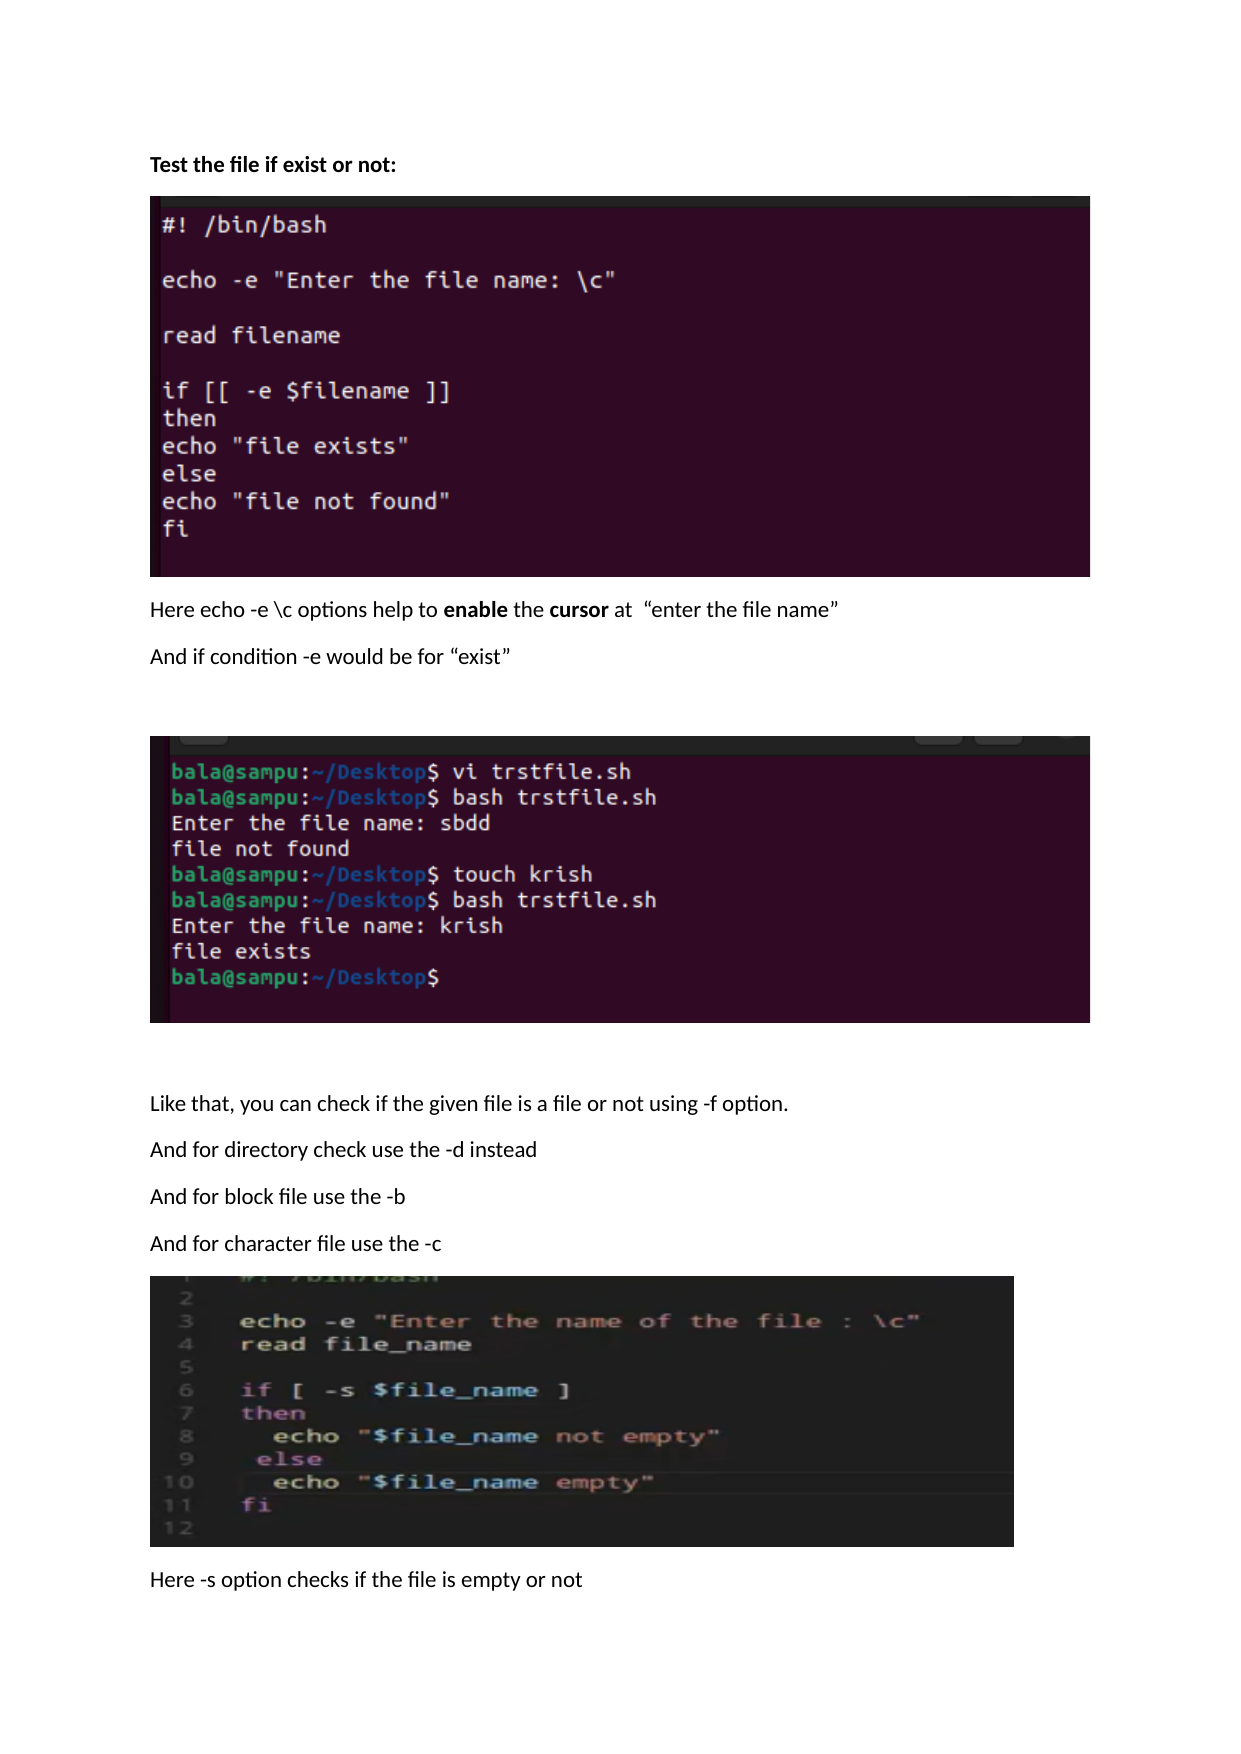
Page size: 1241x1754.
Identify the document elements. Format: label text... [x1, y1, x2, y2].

picture [150, 196, 1091, 577]
text Here -s option checks if the file is empty or not [150, 1565, 1090, 1593]
text Here echo -e \c options help to enable the cursor at “enter the file name” [150, 595, 1090, 623]
picture [150, 1276, 1014, 1547]
text Test the file if exist or not: [150, 150, 1090, 178]
text And if condition -e would be for “exist” [150, 642, 1090, 670]
text And for directory check use the -d instead [150, 1136, 1090, 1163]
text Like that, you can check if the given file is a file or not using -f option. [150, 1089, 1090, 1117]
text And for block file use the -b [150, 1182, 1090, 1210]
picture [150, 736, 1091, 1023]
text And for character file use the -c [150, 1229, 1090, 1257]
